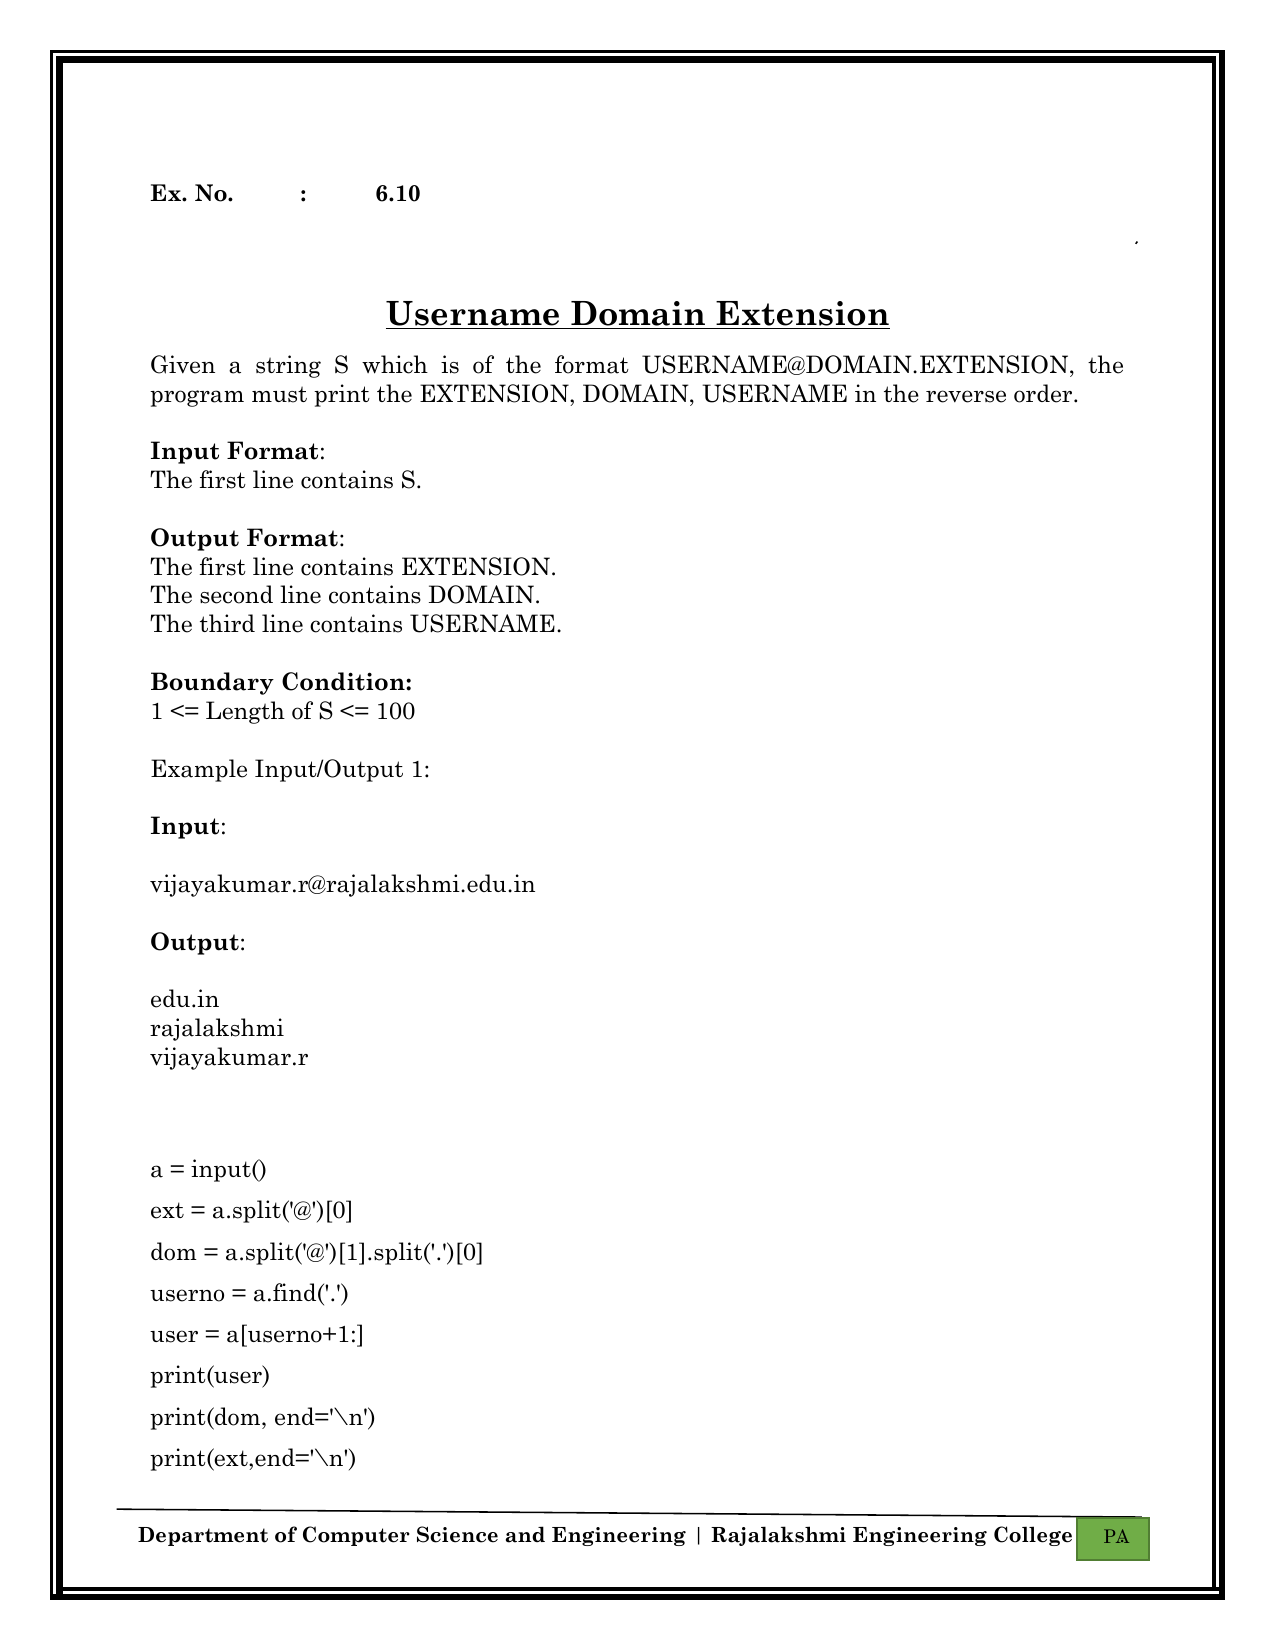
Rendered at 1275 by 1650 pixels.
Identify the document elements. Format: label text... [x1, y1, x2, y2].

text Username Domain Extension [150, 293, 1125, 333]
text a = input() [150, 1153, 1125, 1182]
text print(user) [150, 1360, 1125, 1389]
text print(ext,end='\n') [150, 1443, 1125, 1472]
text vijayakumar.r@rajalakshmi.edu.in [150, 869, 1125, 898]
text ext = a.split('@')[0] [150, 1195, 1125, 1224]
text Ex. No. : 6.10 [150, 179, 1125, 207]
text Boundary Condition: [150, 667, 1125, 696]
text Example Input/Output 1: [150, 753, 1125, 782]
text Given a string S which is of the format USERNAME@DOMAIN.EXTENSION, the program must print the EXTENSION, DOMAIN, USERNAME in the reverse order. [150, 349, 1125, 407]
text Output Format: [150, 523, 1125, 551]
text user = a[userno+1:] [150, 1319, 1125, 1348]
text Input: [150, 811, 1125, 840]
text Input Format: [150, 436, 1125, 465]
text The first line contains EXTENSION. [150, 551, 1125, 580]
text rajalakshmi [150, 1013, 1125, 1042]
text The first line contains S. [150, 465, 1125, 494]
text print(dom, end='\n') [150, 1402, 1125, 1431]
text userno = a.find('.') [150, 1278, 1125, 1306]
text dom = a.split('@')[1].split('.')[0] [150, 1236, 1125, 1265]
text Output: [150, 927, 1125, 955]
text vijayakumar.r [150, 1042, 1125, 1071]
text 1 <= Length of S <= 100 [150, 696, 1125, 724]
text edu.in [150, 984, 1125, 1013]
text The third line contains USERNAME. [150, 609, 1125, 638]
text The second line contains DOMAIN. [150, 580, 1125, 609]
